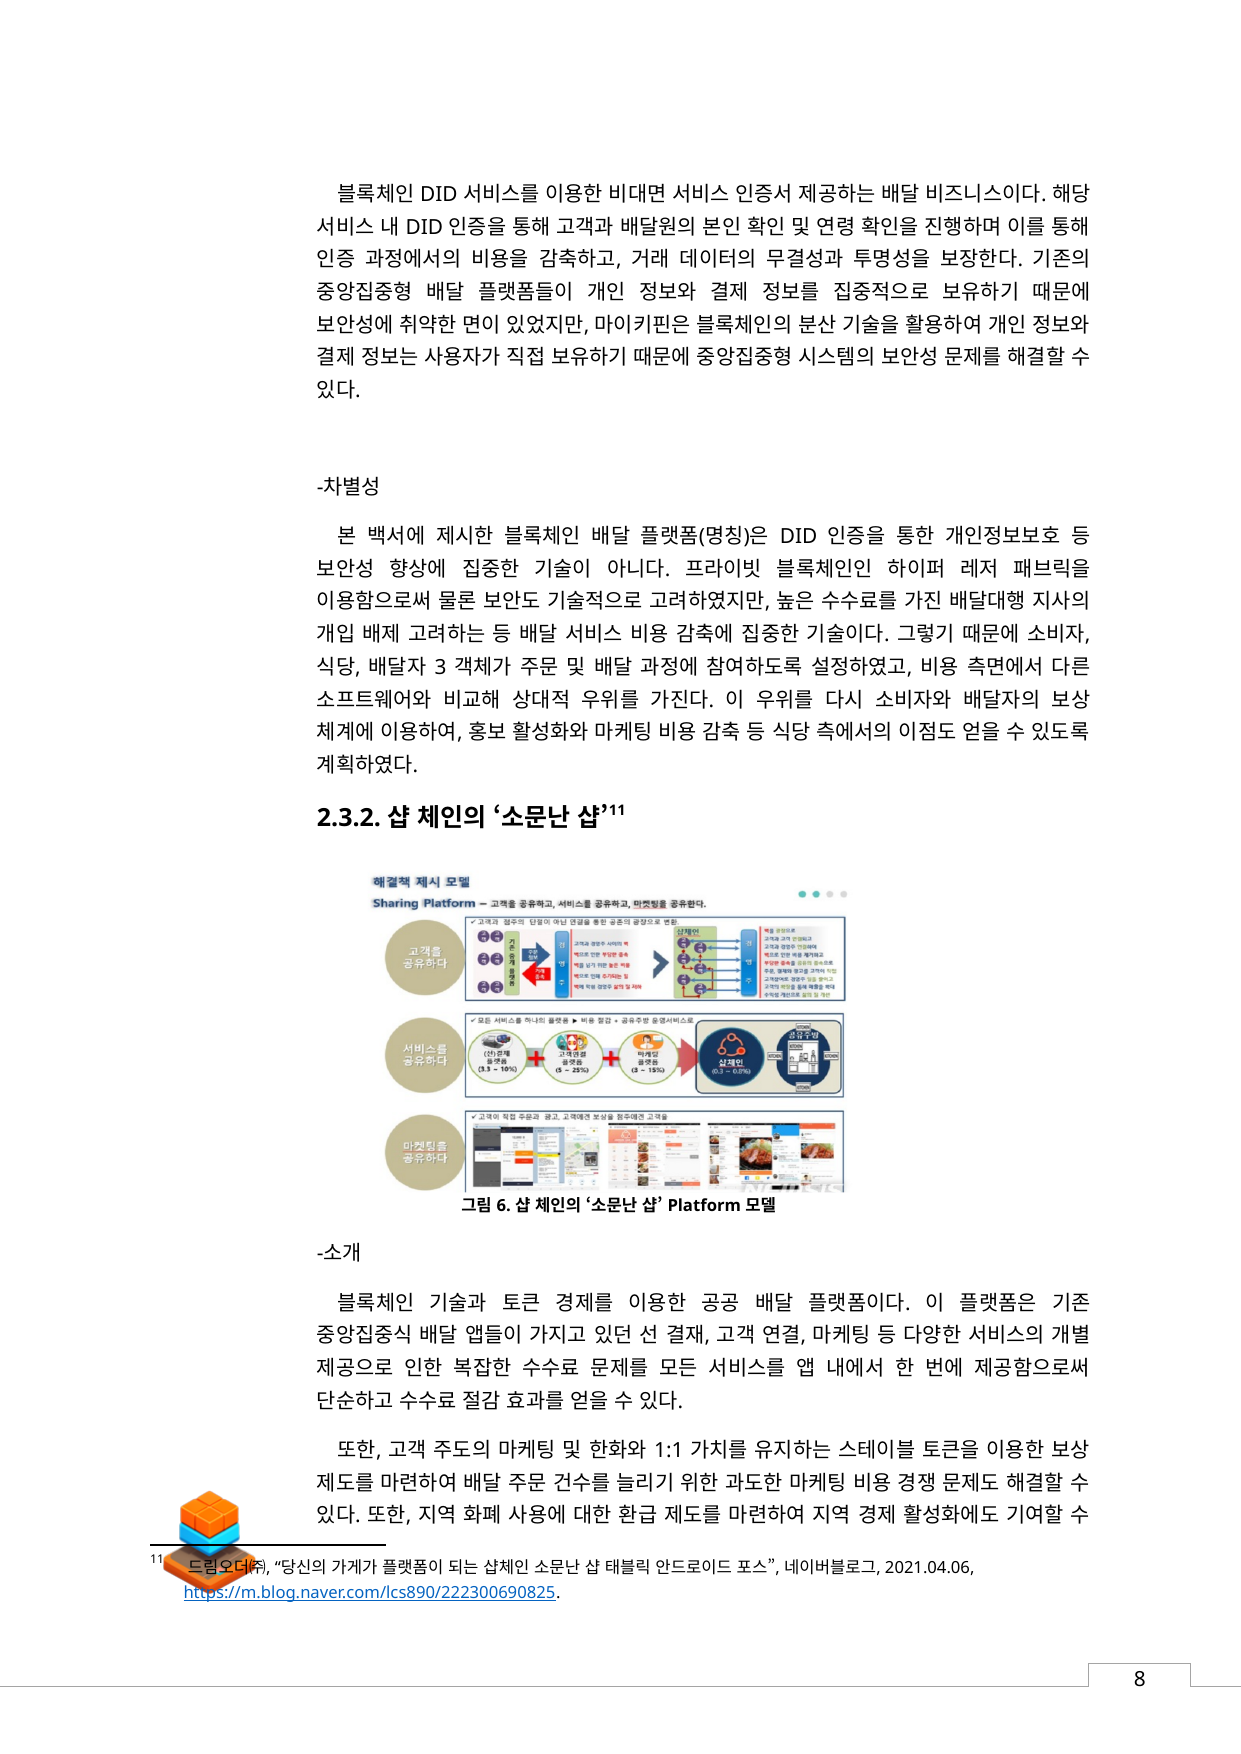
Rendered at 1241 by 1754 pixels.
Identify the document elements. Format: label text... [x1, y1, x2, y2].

picture [364, 866, 872, 1192]
picture [150, 1546, 269, 1599]
text 블록체인 DID 서비스를 이용한 비대면 서비스 인증서 제공하는 배달 비즈니스이다. 해당 서비스 내 DID 인증을 통해 고객과 배달원의 본인 확인 및 연령 확인을 진행하며 이를 통해 인증 과정에서의 비용을 감축하고, 거래 데이터의 무결성과 투명성을 보장한다. 기존의 중앙집중형 배달 플랫폼들이 개인 정보와 결제 정보를 집중적으로 보유하기 때문에 보안성에 취약한 면이 있었지만, 마이키핀은 블록체인의 분산 기술을 활용하여 개인 정보와 결제 정보는 사용자가 직접 보유하기 때문에 중앙집중형 시스템의 보안성 문제를 해결할 수 있다. [317, 177, 1090, 403]
text 블록체인 기술과 토큰 경제를 이용한 공공 배달 플랫폼이다. 이 플랫폼은 기존 중앙집중식 배달 앱들이 가지고 있던 선 결재, 고객 연결, 마케팅 등 다양한 서비스의 개별 제공으로 인한 복잡한 수수료 문제를 모든 서비스를 앱 내에서 한 번에 제공함으로써 단순하고 수수료 절감 효과를 얻을 수 있다. [317, 1286, 1090, 1414]
text 본 백서에 제시한 블록체인 배달 플랫폼(명칭)은 DID 인증을 통한 개인정보보호 등 보안성 향상에 집중한 기술이 아니다. 프라이빗 블록체인인 하이퍼 레저 패브릭을 이용함으로써 물론 보안도 기술적으로 고려하였지만, 높은 수수료를 가진 배달대행 지사의 개입 배제 고려하는 등 배달 서비스 비용 감축에 집중한 기술이다. 그렇기 때문에 소비자, 식당, 배달자 3 객체가 주문 및 배달 과정에 참여하도록 설정하였고, 비용 측면에서 다른 소프트웨어와 비교해 상대적 우위를 가진다. 이 우위를 다시 소비자와 배달자의 보상 체계에 이용하여, 홍보 활성화와 마케팅 비용 감축 등 식당 측에서의 이점도 얻을 수 있도록 계획하였다. [317, 519, 1090, 778]
picture [150, 1480, 269, 1544]
text 2.3.2. 샵 체인의 ‘소문난 샵’ [233, 798, 1090, 834]
text -차별성 [233, 470, 1090, 500]
picture [210, 1546, 218, 1551]
